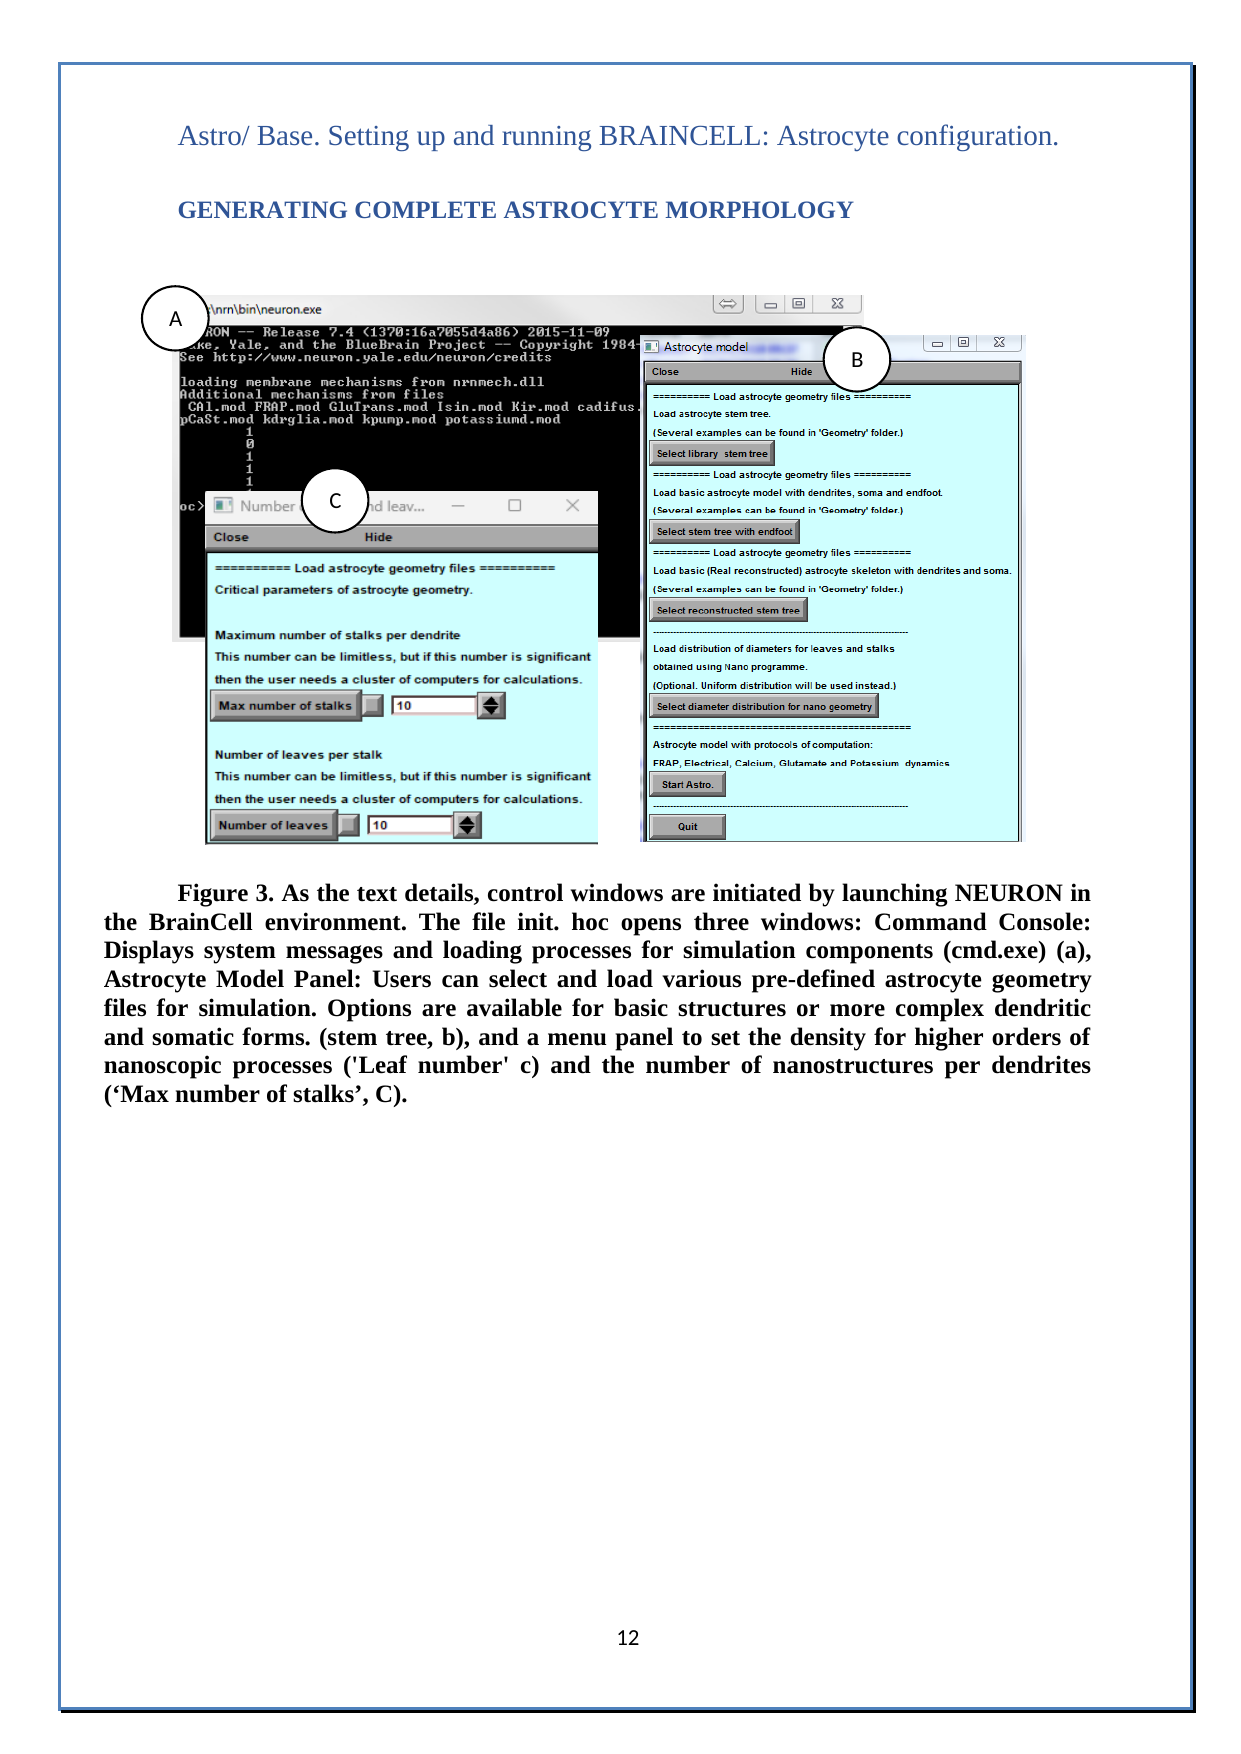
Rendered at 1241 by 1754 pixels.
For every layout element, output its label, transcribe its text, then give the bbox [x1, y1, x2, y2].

subtitle GENERATING COMPLETE ASTROCYTE MORPHOLOGY [103, 195, 1093, 223]
picture [172, 295, 1026, 845]
subtitle Astro/ Base. Setting up and running BRAINCELL: Astrocyte configuration. [103, 118, 1093, 152]
text Figure 3. As the text details, control windows are initiated by launching NEURON in the BrainCell environment. The file init. hoc opens three windows: Command Console: Displays system messages and loading processes for simulation components (cmd.exe) (a), Astrocyte Model Panel: Users can select and load various pre-defined astrocyte geometry files for simulation. Options are available for basic structures or more complex dendritic and somatic forms. (stem tree, b), and a menu panel to set the density for higher orders of nanoscopic processes ('Leaf number' c) and the number of nanostructures per dendrites (‘Max number of stalks’, C). [103, 878, 1093, 1108]
